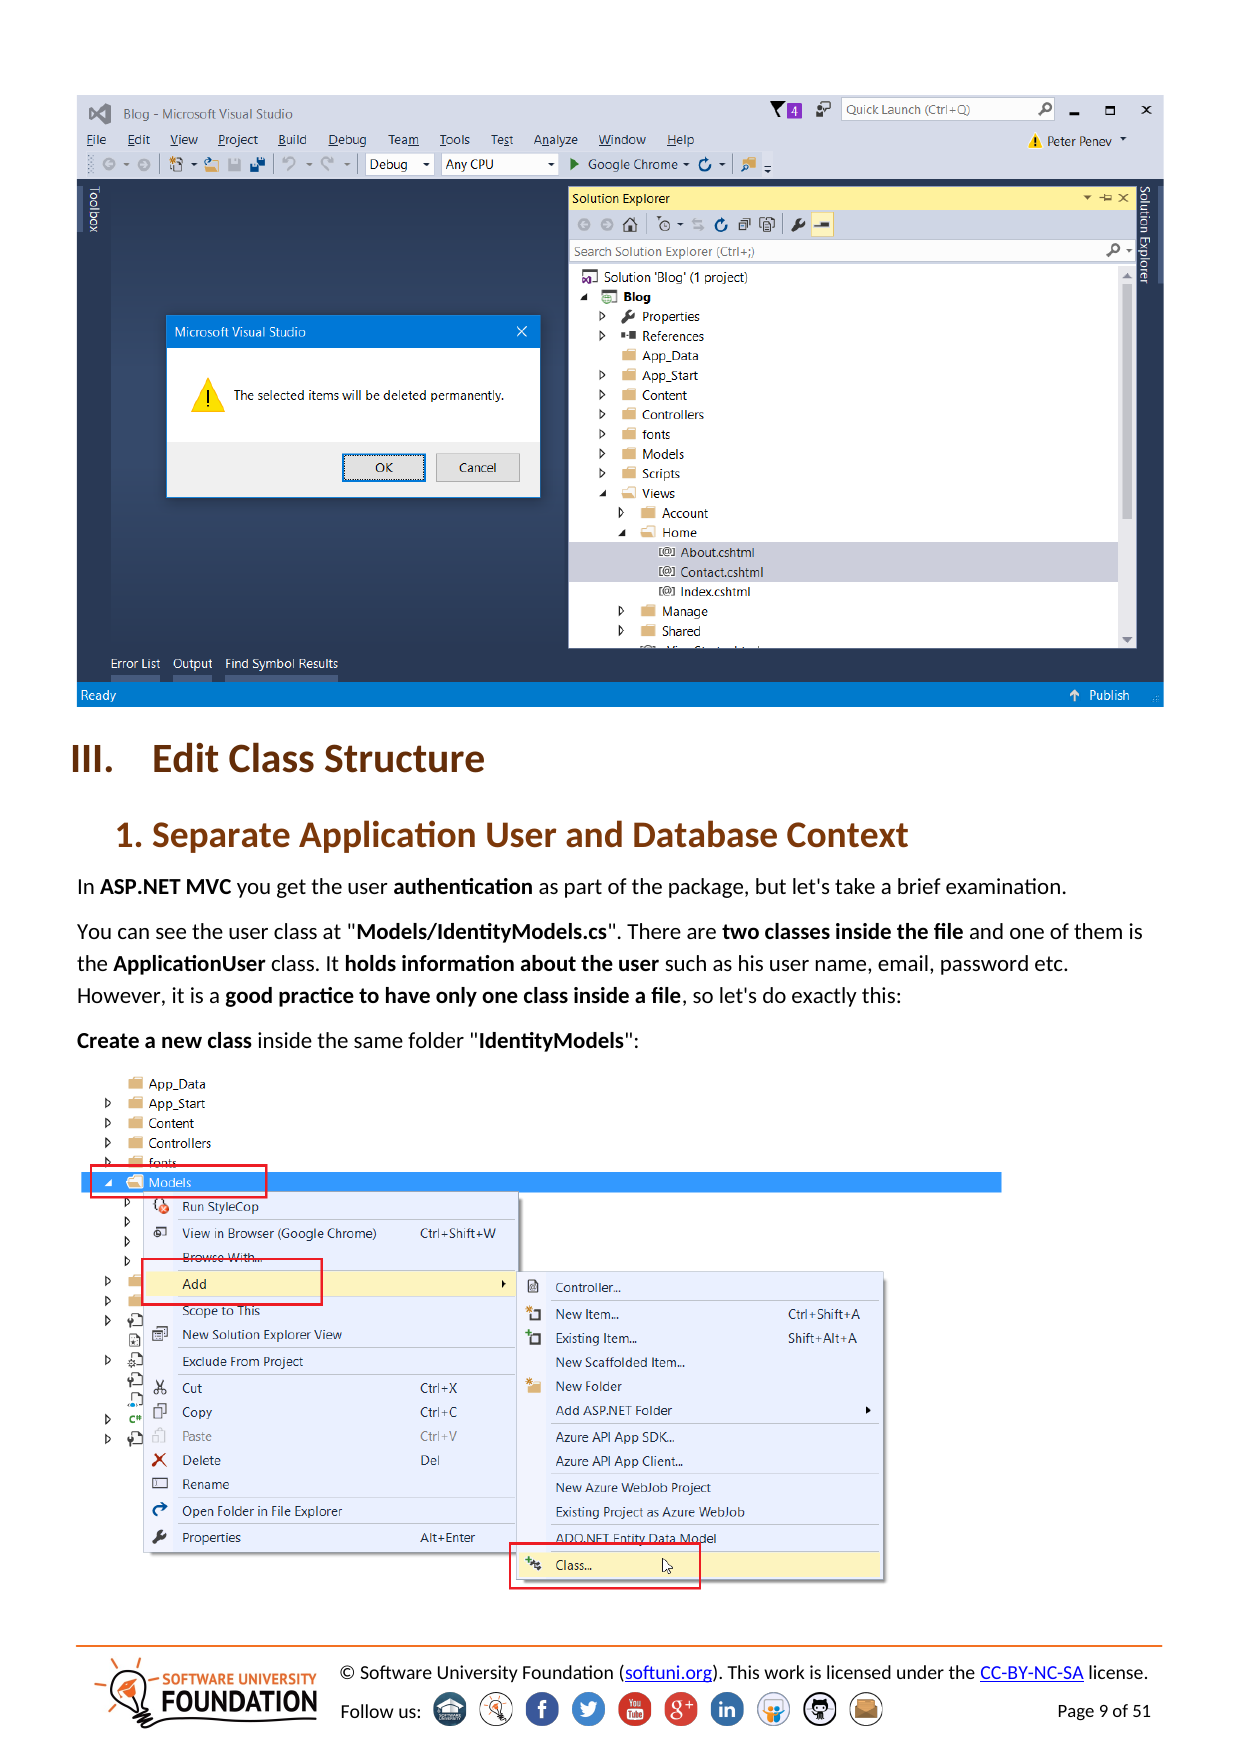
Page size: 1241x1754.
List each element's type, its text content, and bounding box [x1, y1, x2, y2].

text Create a new class inside the same folder "IdentityModels": [77, 1026, 1163, 1054]
subtitle Separate Application User and Database Context [114, 811, 1163, 857]
picture [81, 1070, 1159, 1608]
picture [525, 1692, 559, 1726]
picture [849, 1692, 883, 1726]
picture [803, 1692, 837, 1726]
picture [664, 1692, 698, 1726]
text You can see the user class at "Models/IdentityModels.cs". There are two classes inside the file and one of them is the ApplicationUser class. It holds information about the user such as his user name, email, password etc. However, it is a good practice to have only one class inside a file, so let's do exactly this: [77, 917, 1163, 1009]
picture [93, 1656, 317, 1729]
picture [76, 95, 1164, 707]
picture [757, 1692, 790, 1726]
picture [479, 1692, 513, 1726]
picture [618, 1692, 652, 1726]
subtitle Edit Class Structure [114, 732, 1163, 783]
picture [572, 1692, 605, 1726]
picture [433, 1692, 467, 1726]
picture [710, 1692, 744, 1726]
text In ASP.NET MVC you get the user authentication as part of the package, but let's take a brief examination. [77, 872, 1163, 900]
